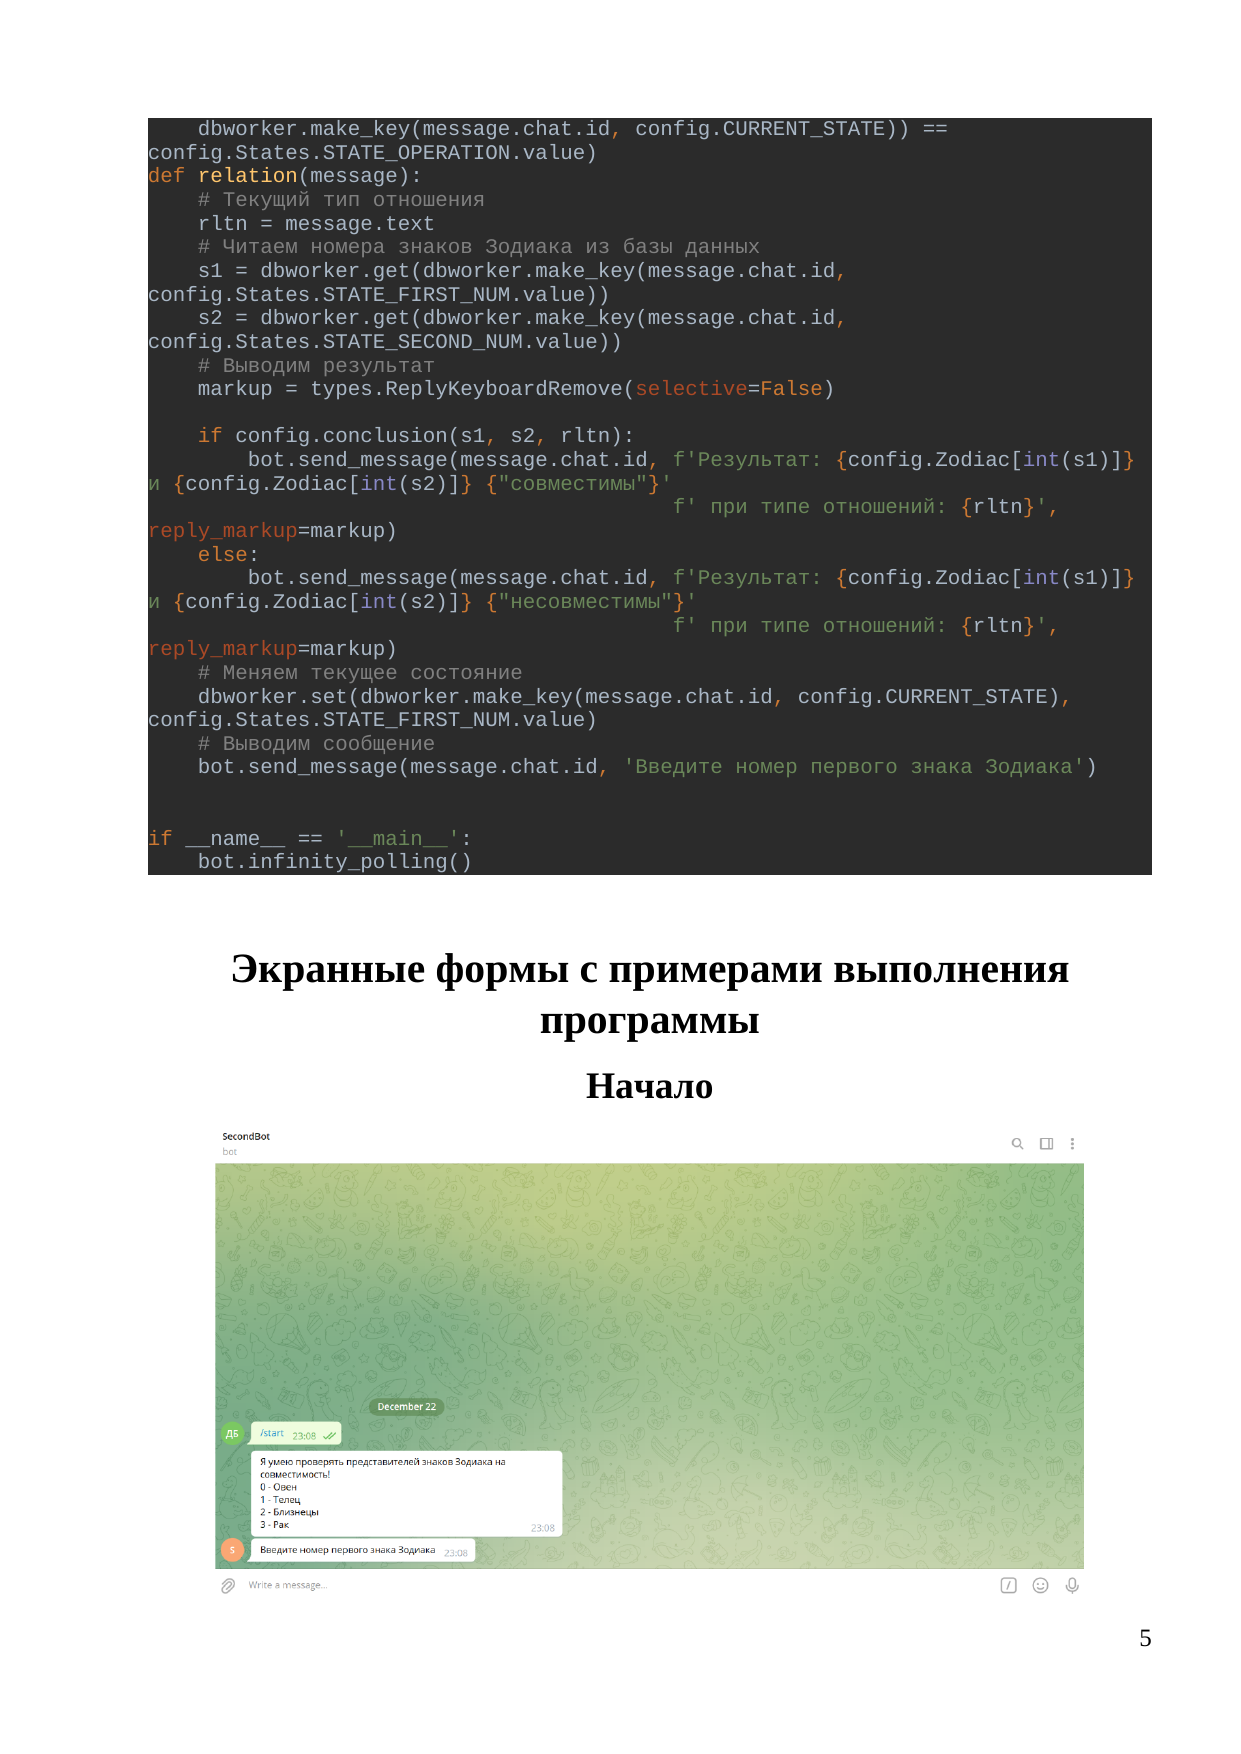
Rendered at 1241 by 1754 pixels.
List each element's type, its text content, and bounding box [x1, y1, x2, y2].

text Экранные формы с примерами выполнения программы [148, 943, 1152, 1043]
text Начало [148, 1063, 1152, 1106]
picture [215, 1126, 1084, 1600]
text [148, 118, 1152, 875]
